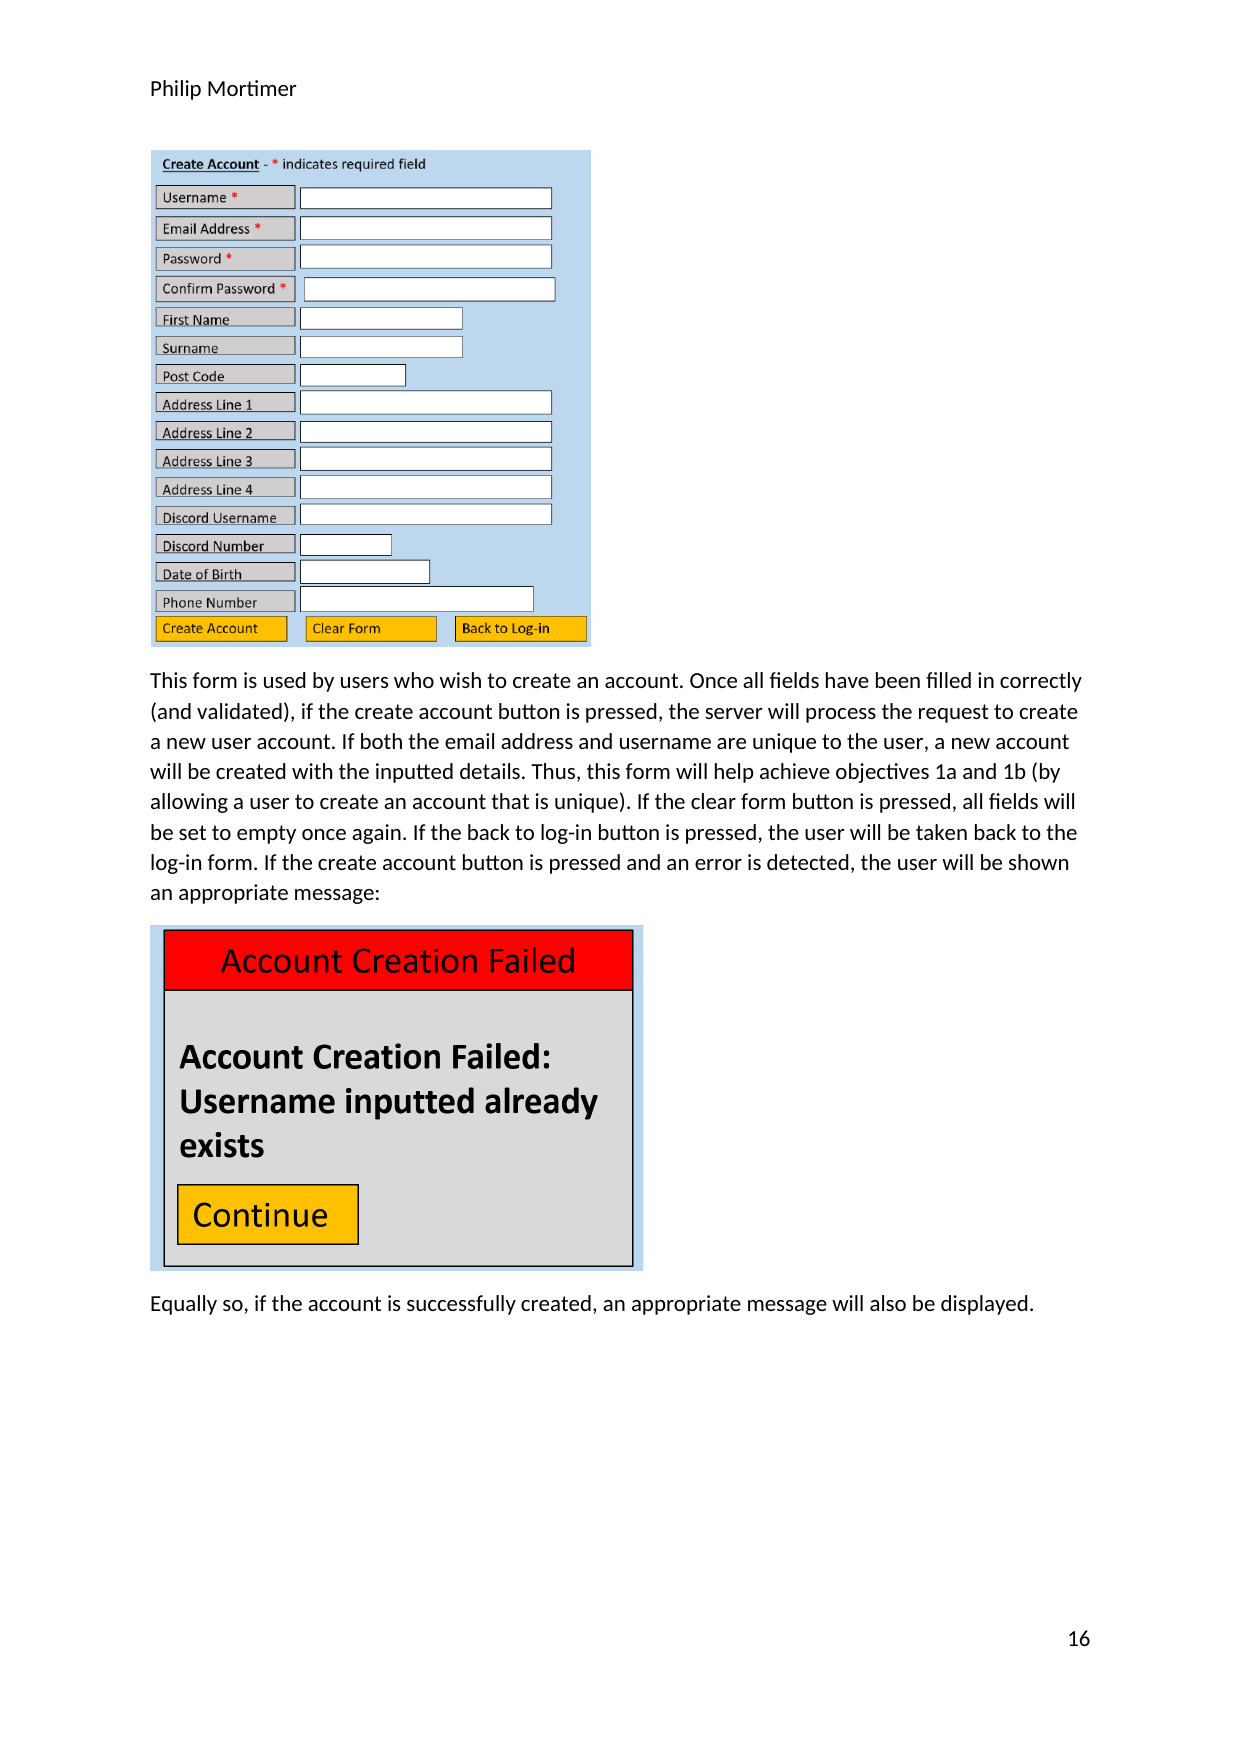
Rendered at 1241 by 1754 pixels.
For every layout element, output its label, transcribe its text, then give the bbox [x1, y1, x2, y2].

picture [151, 150, 591, 647]
text Equally so, if the account is successfully created, an appropriate message will also be displayed. [150, 1289, 1090, 1317]
text This form is used by users who wish to create an account. Once all fields have been filled in correctly (and validated), if the create account button is pressed, the server will process the request to create a new user account. If both the email address and username are unique to the user, a new account will be created with the inputted details. Thus, this form will help achieve objectives 1a and 1b (by allowing a user to create an account that is unique). If the clear form button is pressed, all fields will be set to empty once again. If the back to log-in button is pressed, the user will be taken back to the log-in form. If the create account button is pressed and an error is detected, the user will be shown an appropriate message: [150, 667, 1090, 906]
picture [150, 925, 644, 1271]
